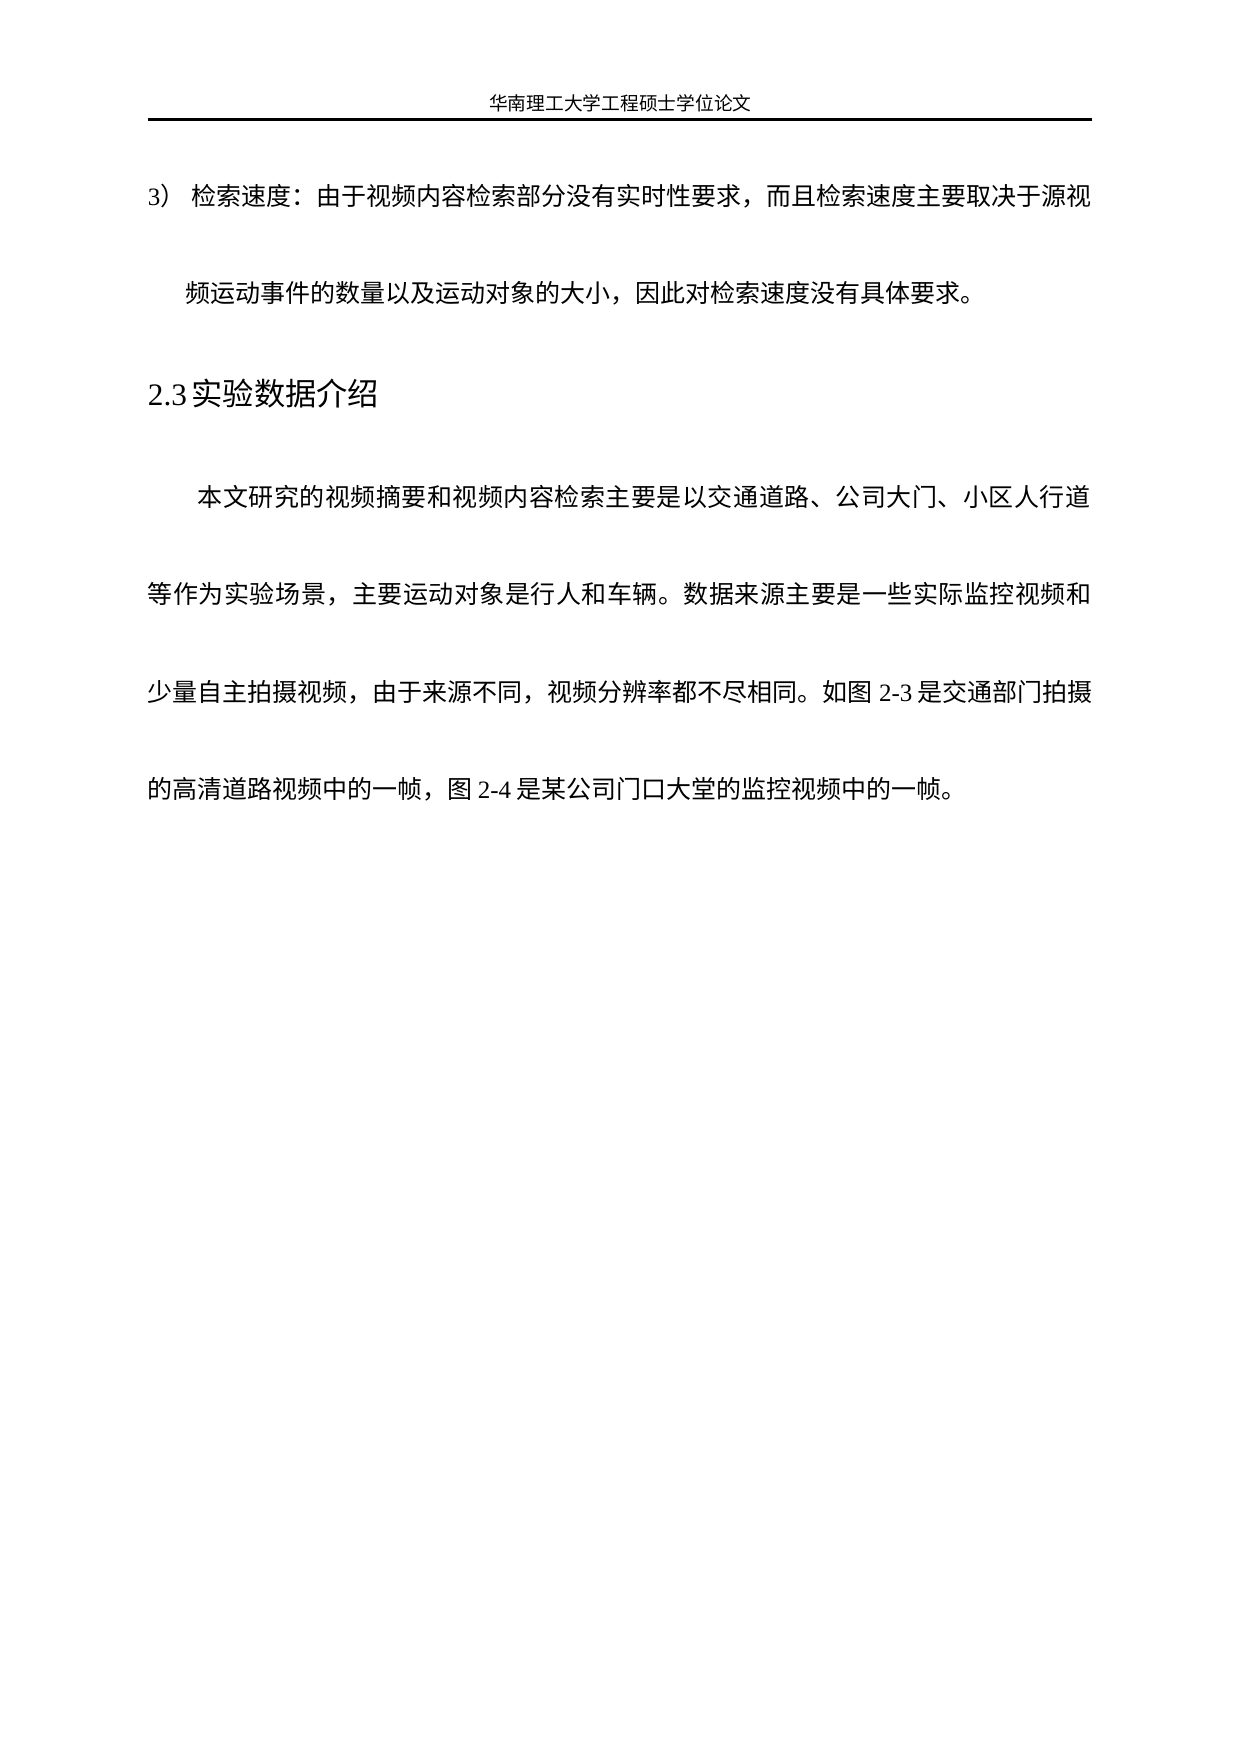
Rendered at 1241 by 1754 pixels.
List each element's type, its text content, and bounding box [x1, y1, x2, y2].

list 实验数据介绍 [148, 359, 1092, 424]
list 检索速度：由于视频内容检索部分没有实时性要求，而且检索速度主要取决于源视频运动事件的数量以及运动对象的大小，因此对检索速度没有具体要求。 [148, 162, 1092, 324]
text 本文研究的视频摘要和视频内容检索主要是以交通道路、公司大门、小区人行道等作为实验场景，主要运动对象是行人和车辆。数据来源主要是一些实际监控视频和少量自主拍摄视频，由于来源不同，视频分辨率都不尽相同。如图2-3是交通部门拍摄的高清道路视频中的一帧，图2-4是某公司门口大堂的监控视频中的一帧。 [148, 463, 1092, 820]
